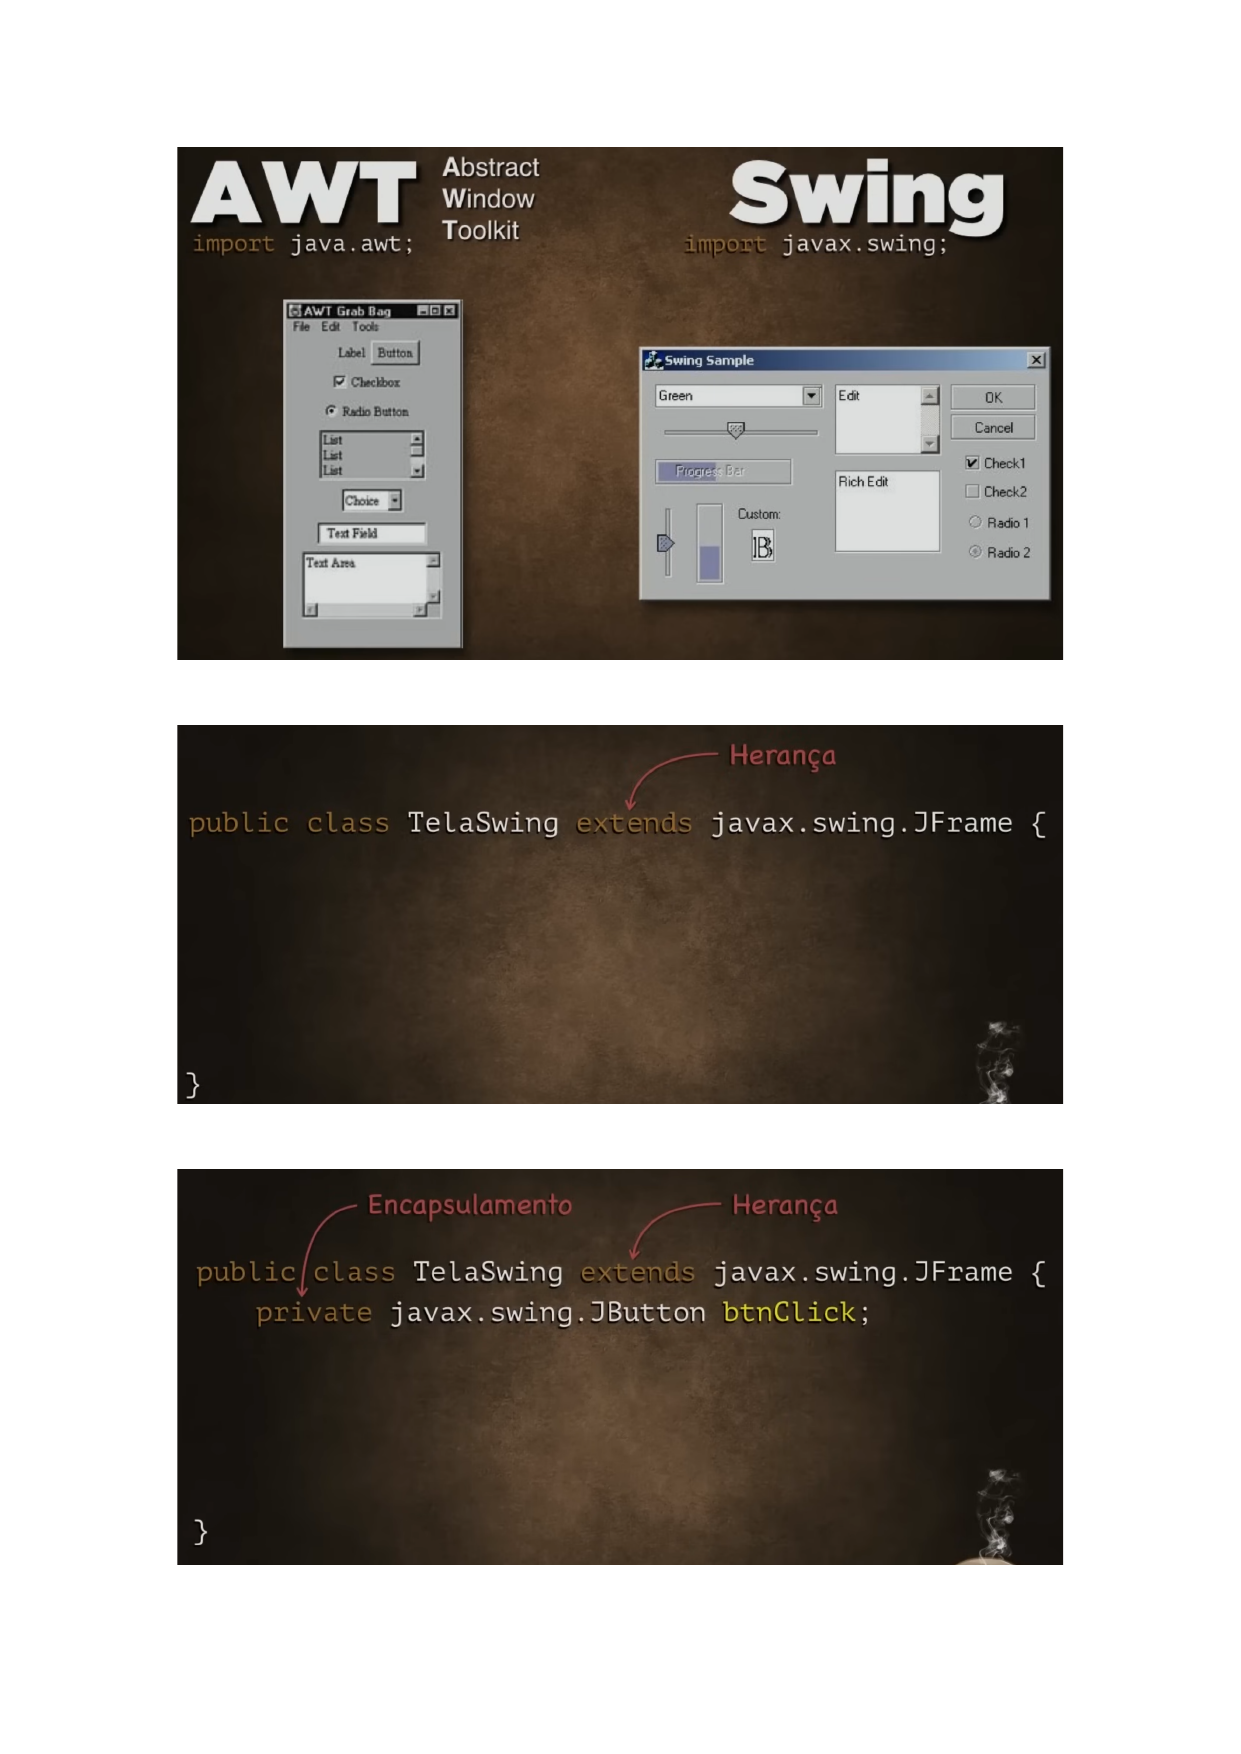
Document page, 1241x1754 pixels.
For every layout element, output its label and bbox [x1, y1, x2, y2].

picture [177, 725, 1064, 1104]
picture [177, 147, 1064, 660]
picture [177, 1169, 1064, 1565]
